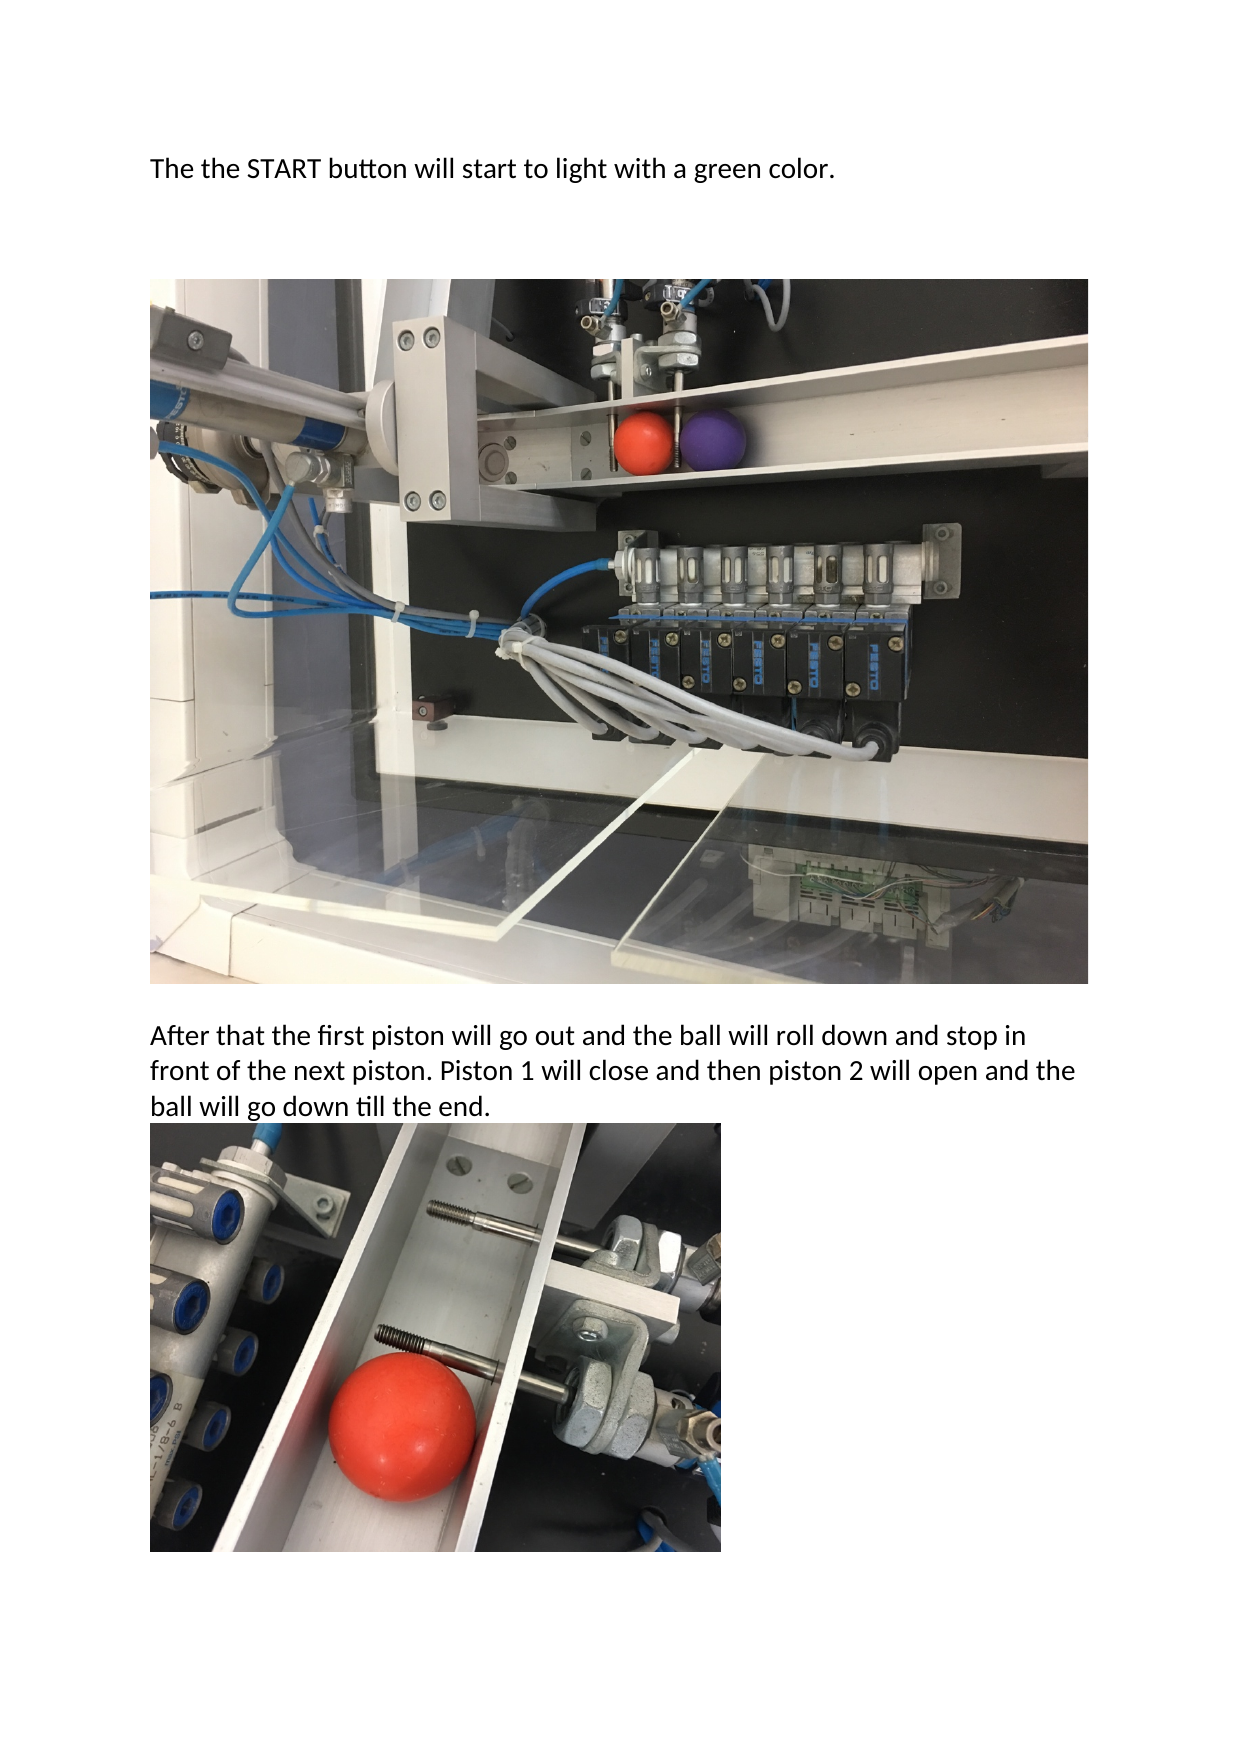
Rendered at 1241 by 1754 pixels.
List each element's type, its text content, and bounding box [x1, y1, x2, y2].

text After that the first piston will go out and the ball will roll down and stop in front of the next piston. Piston 1 will close and then piston 2 will open and the ball will go down till the end. [150, 1017, 1090, 1124]
picture [150, 1123, 721, 1552]
picture [150, 279, 1089, 984]
text The the START button will start to light with a green color. [150, 150, 1090, 186]
